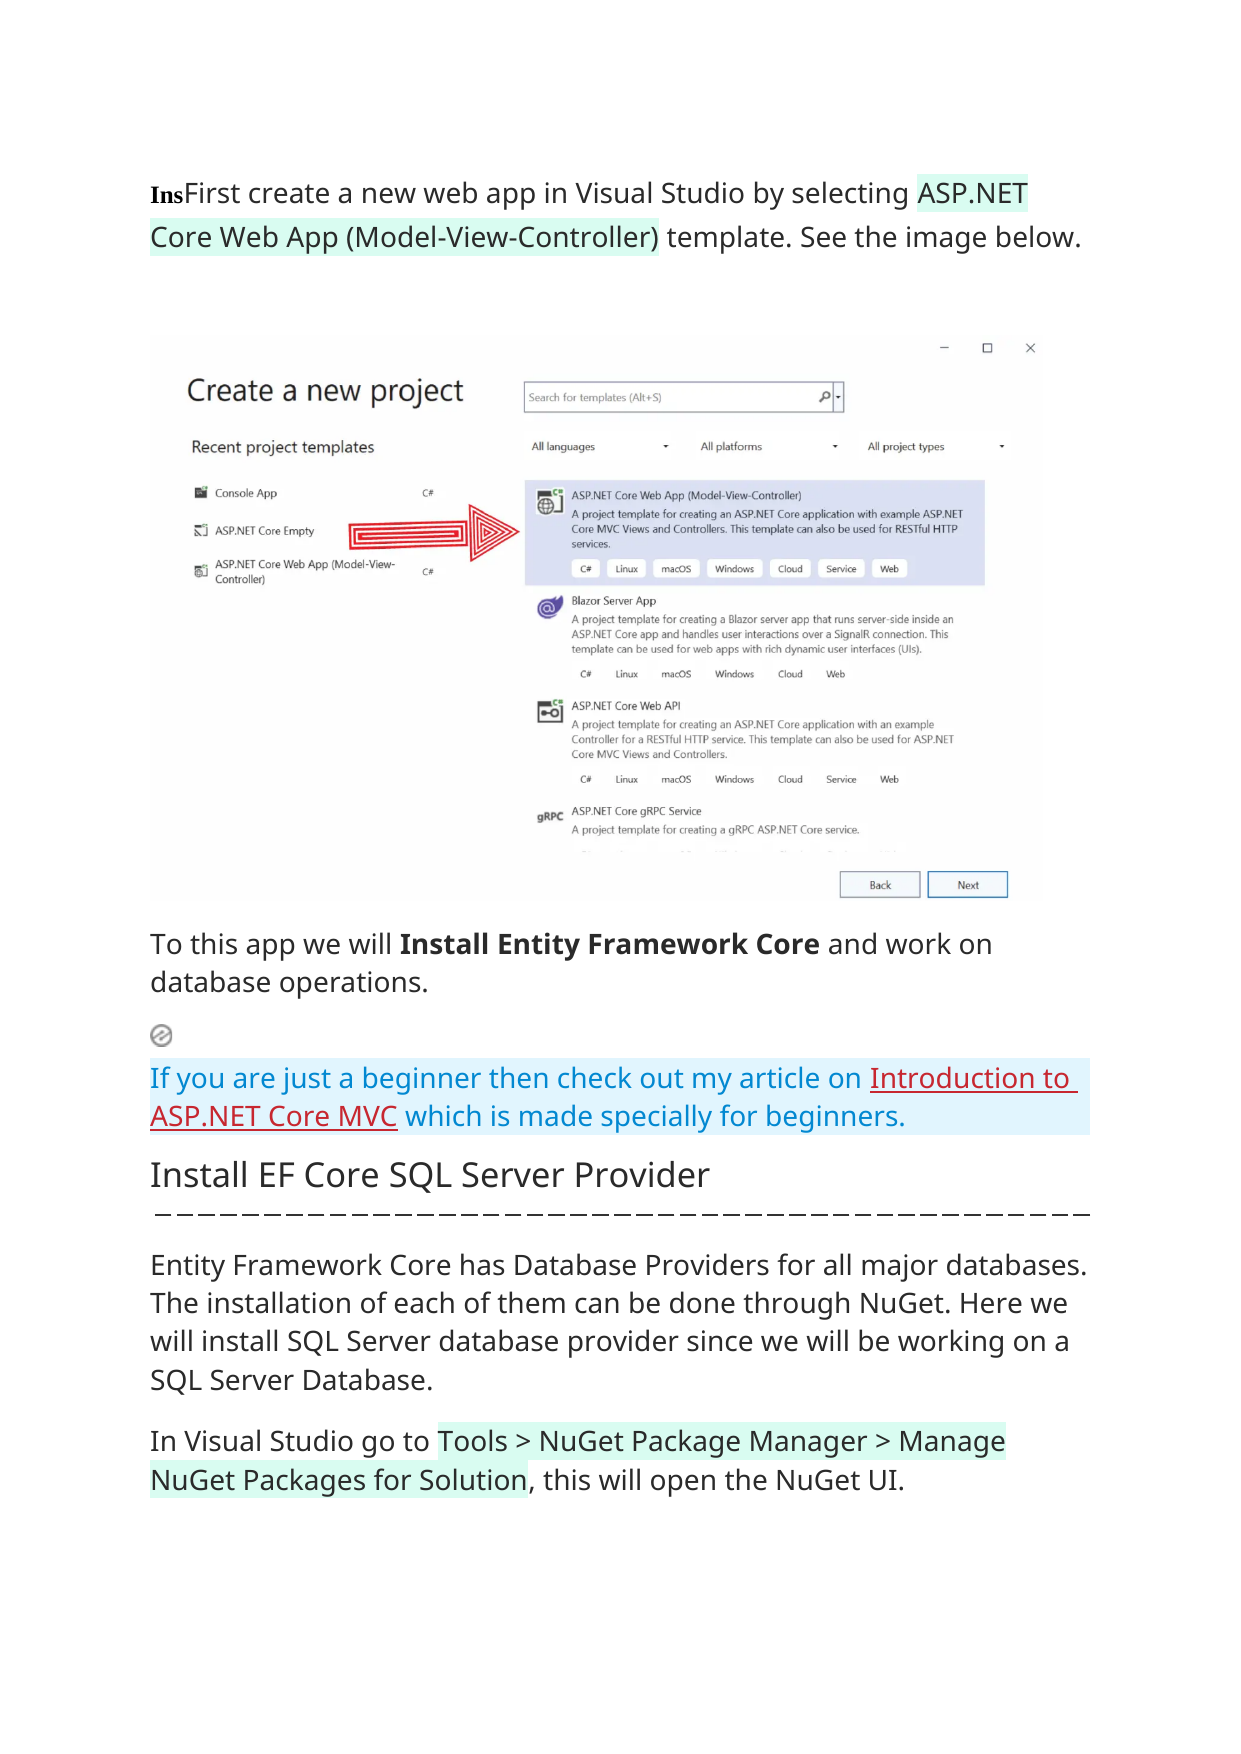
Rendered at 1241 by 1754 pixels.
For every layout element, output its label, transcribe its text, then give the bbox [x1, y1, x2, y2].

text In Visual Studio go to Tools > NuGet Package Manager > Manage NuGet Packages for Solution, this will open the NuGet UI. [528, 1422, 1090, 1498]
text Entity Framework Core has Database Providers for all major databases. The installation of each of them can be done through NuGet. Here we will install SQL Server database provider since we will be working on a SQL Server Database. [150, 1245, 1090, 1398]
text If you are just a beginner then check out my article on Introduction to ASP.NET Core MVC which is made specially for beginners. [150, 1058, 1090, 1135]
text Install EF Core SQL Server Provider [150, 1151, 1090, 1216]
picture [150, 1024, 173, 1047]
text To this app we will Install Entity Framework Core and work on database operations. [150, 924, 1090, 1001]
text In Visual Studio go to Tools > NuGet Package Manager > Manage NuGet Packages for Solution, this will open the NuGet UI. [150, 1422, 438, 1460]
picture [150, 335, 1044, 901]
text InsFirst create a new web app in Visual Studio by selecting ASP.NET Core Web App (Model-View-Controller) template. See the image below. [150, 173, 1090, 256]
